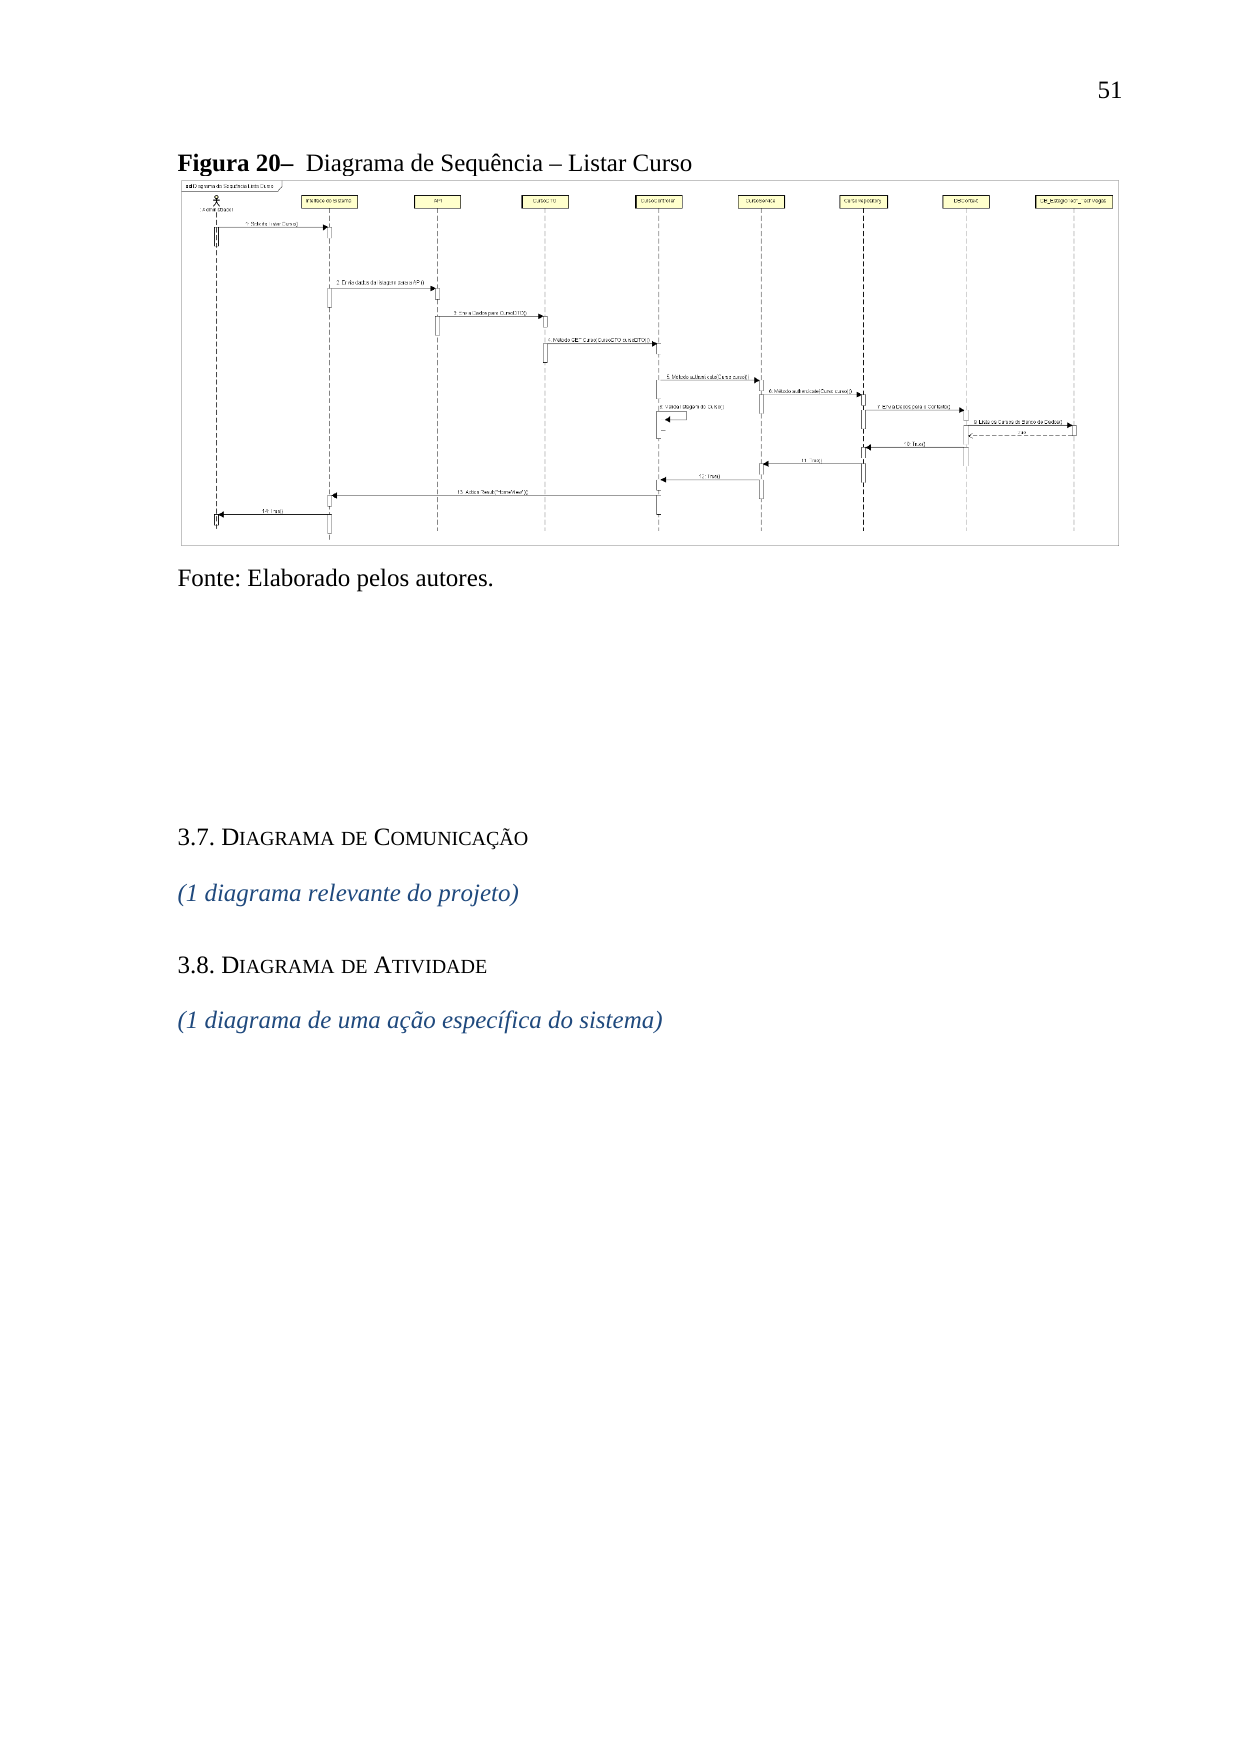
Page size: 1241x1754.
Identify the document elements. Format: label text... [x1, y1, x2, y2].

text (1 diagrama relevante do projeto) [177, 878, 1122, 907]
text Figura 20– Diagrama de Sequência – Listar Curso [177, 148, 1122, 176]
picture [177, 176, 1123, 550]
subtitle 3.7. Diagrama de Comunicação [177, 822, 1122, 851]
subtitle 3.8. Diagrama de Atividade [177, 950, 1122, 978]
text (1 diagrama de uma ação específica do sistema) [177, 1005, 1122, 1034]
text Fonte: Elaborado pelos autores. [177, 563, 1122, 592]
